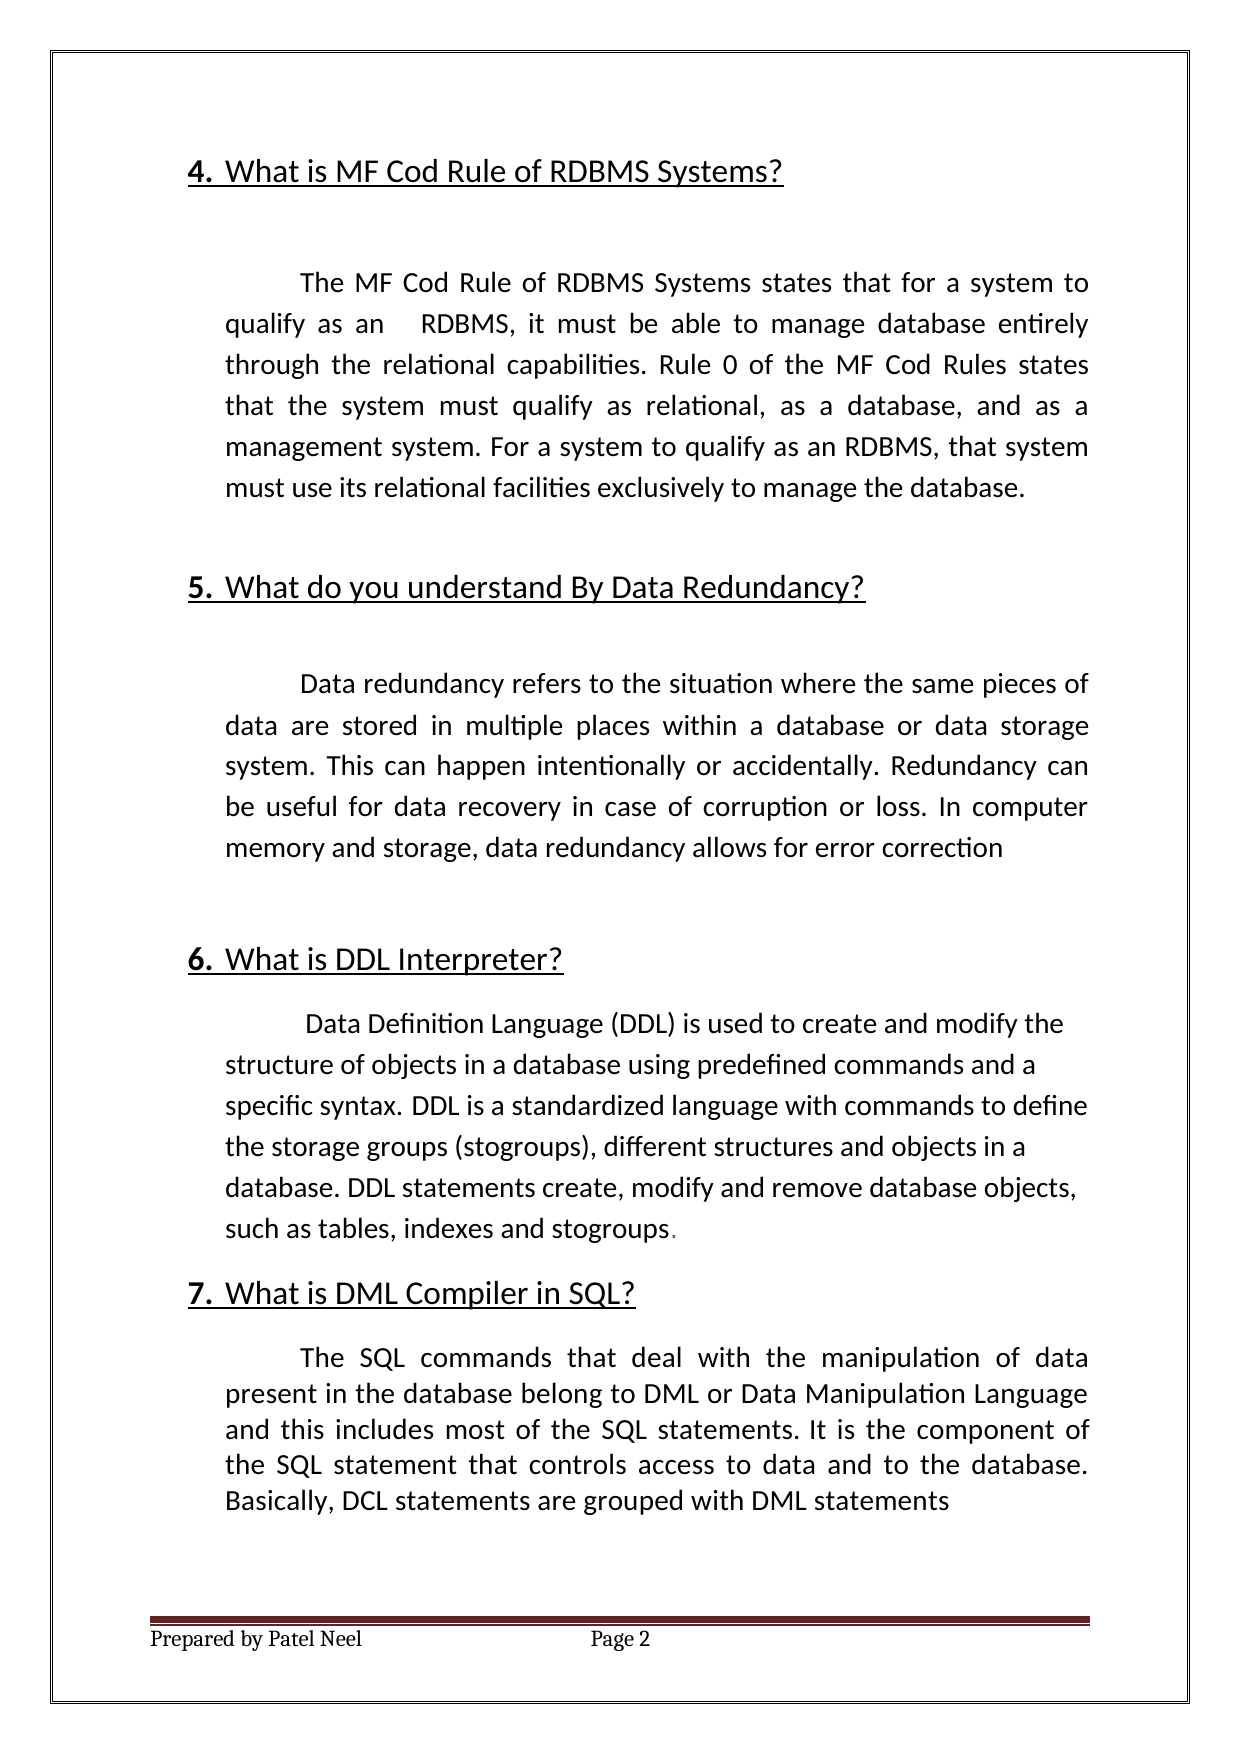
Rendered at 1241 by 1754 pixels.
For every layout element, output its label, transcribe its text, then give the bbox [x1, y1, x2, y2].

text Data Definition Language (DDL) is used to create and modify the structure of objects in a database using predefined commands and a specific syntax. DDL is a standardized language with commands to define the storage groups (stogroups), different structures and objects in a database. DDL statements create, modify and remove database objects, such as tables, indexes and stogroups. [225, 1006, 1090, 1246]
text The MF Cod Rule of RDBMS Systems states that for a system to qualify as an RDBMS, it must be able to manage database entirely through the relational capabilities. Rule 0 of the MF Cod Rules states that the system must qualify as relational, as a database, and as a management system. For a system to qualify as an RDBMS, that system must use its relational facilities exclusively to manage the database. [225, 264, 1090, 505]
list What is DML Compiler in SQL? [187, 1272, 1090, 1313]
list What do you understand By Data Redundancy? [187, 566, 1090, 607]
list What is DDL Interpreter? [187, 938, 1090, 979]
list What is MF Cod Rule of RDBMS Systems? [187, 150, 1090, 191]
text The SQL commands that deal with the manipulation of data present in the database belong to DML or Data Manipulation Language and this includes most of the SQL statements. It is the component of the SQL statement that controls access to data and to the database. Basically, DCL statements are grouped with DML statements [225, 1339, 1090, 1518]
text Data redundancy refers to the situation where the same pieces of data are stored in multiple places within a database or data storage system. This can happen intentionally or accidentally. Redundancy can be useful for data recovery in case of corruption or loss. In computer memory and storage, data redundancy allows for error correction [225, 666, 1090, 865]
